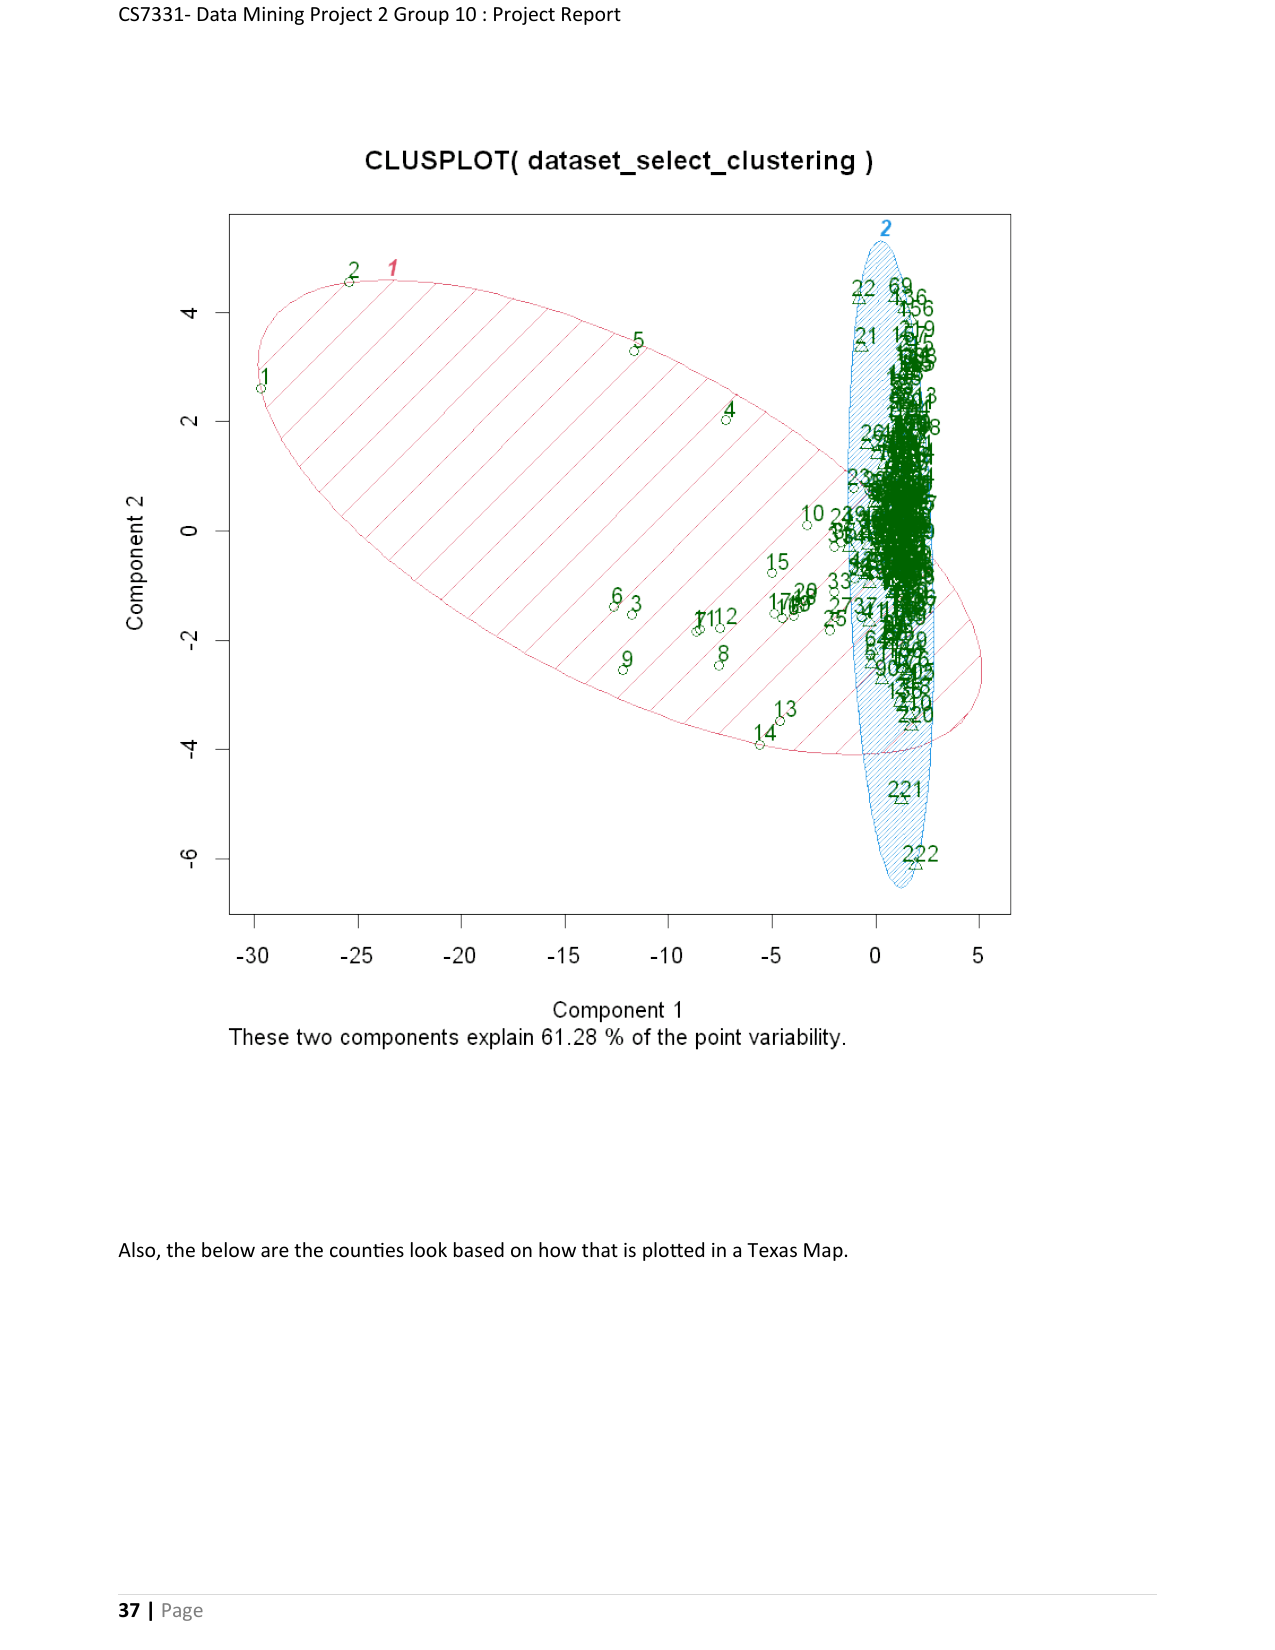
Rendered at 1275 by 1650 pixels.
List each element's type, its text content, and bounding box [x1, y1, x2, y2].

text Also, the below are the counties look based on how that is plotted in a Texas Map. [118, 1236, 1157, 1262]
picture [118, 103, 1068, 1053]
